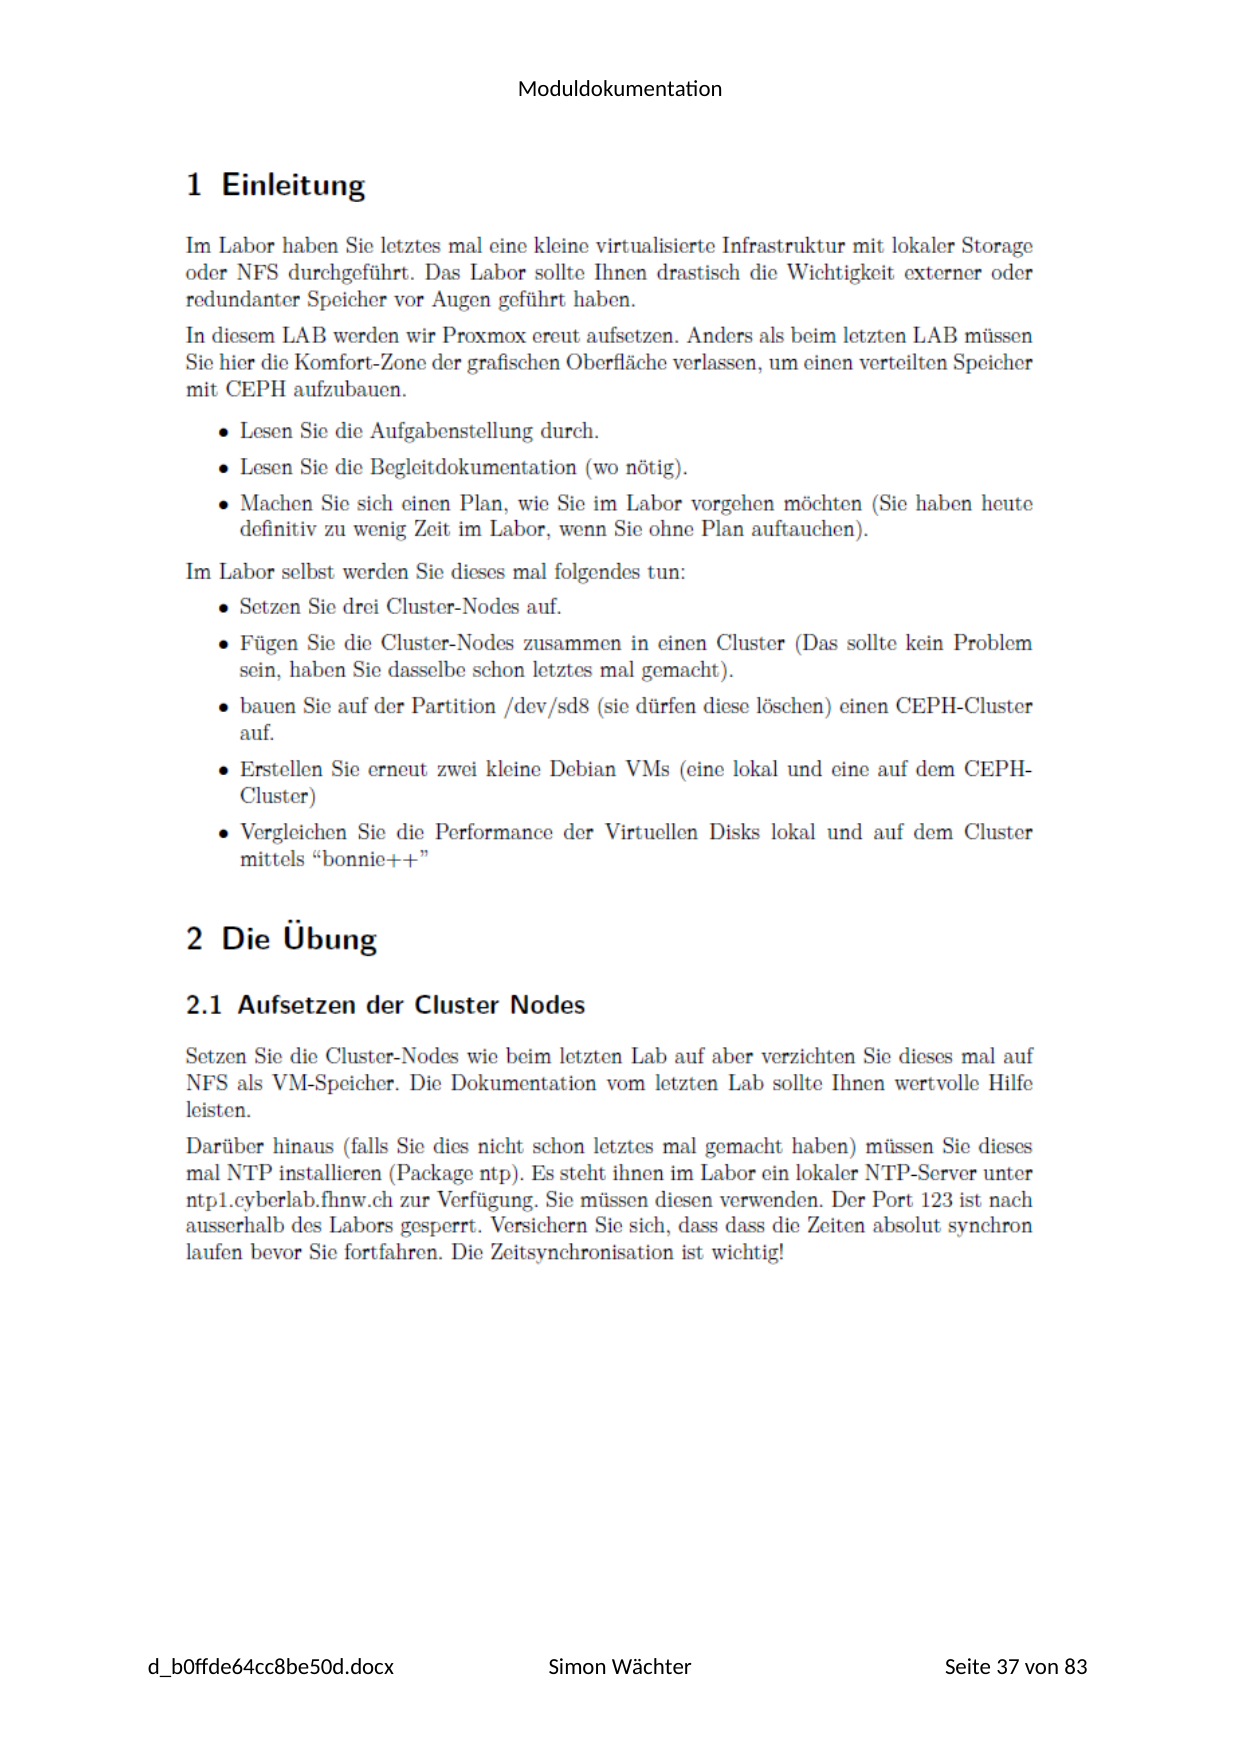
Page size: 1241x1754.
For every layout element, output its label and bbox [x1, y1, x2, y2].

picture [147, 147, 1093, 1289]
